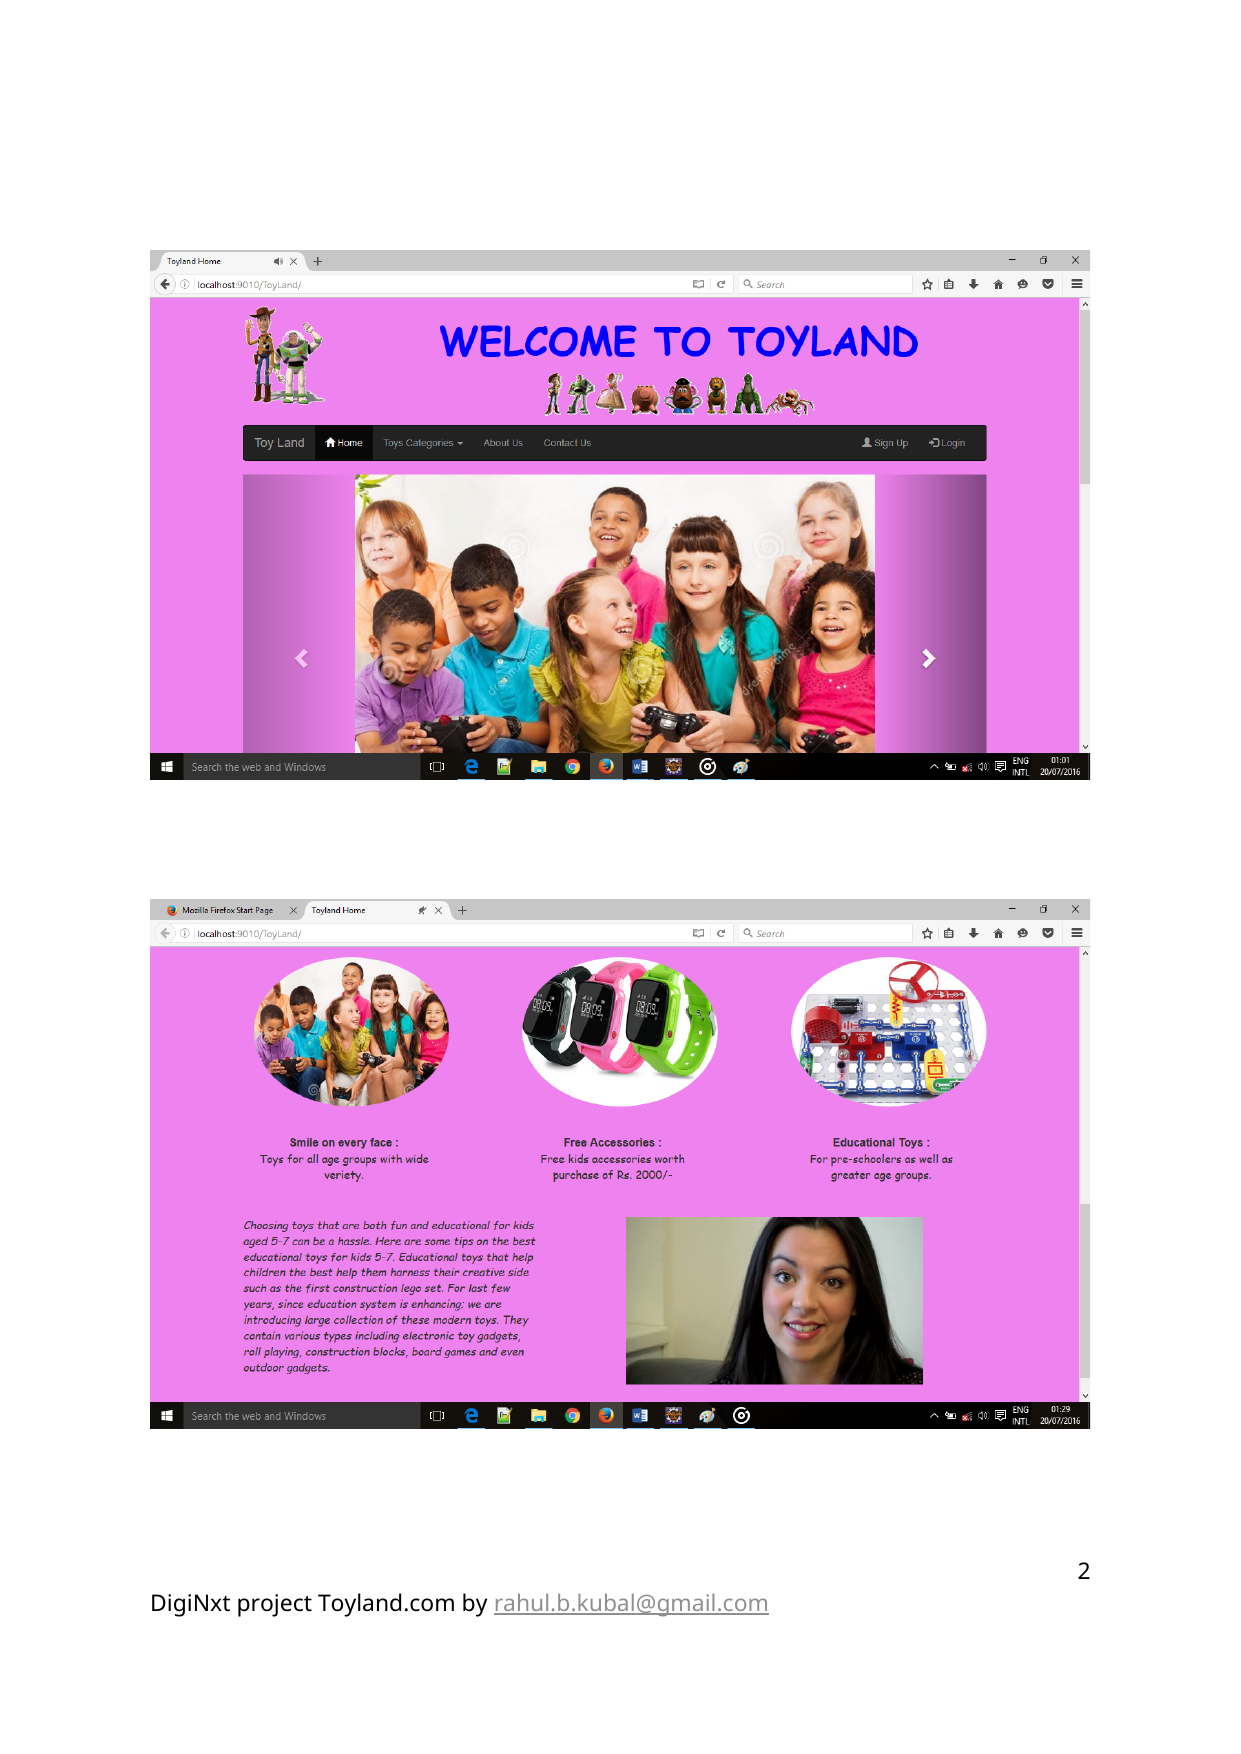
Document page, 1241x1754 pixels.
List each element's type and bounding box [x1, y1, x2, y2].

picture [150, 899, 1091, 1429]
picture [150, 250, 1091, 780]
